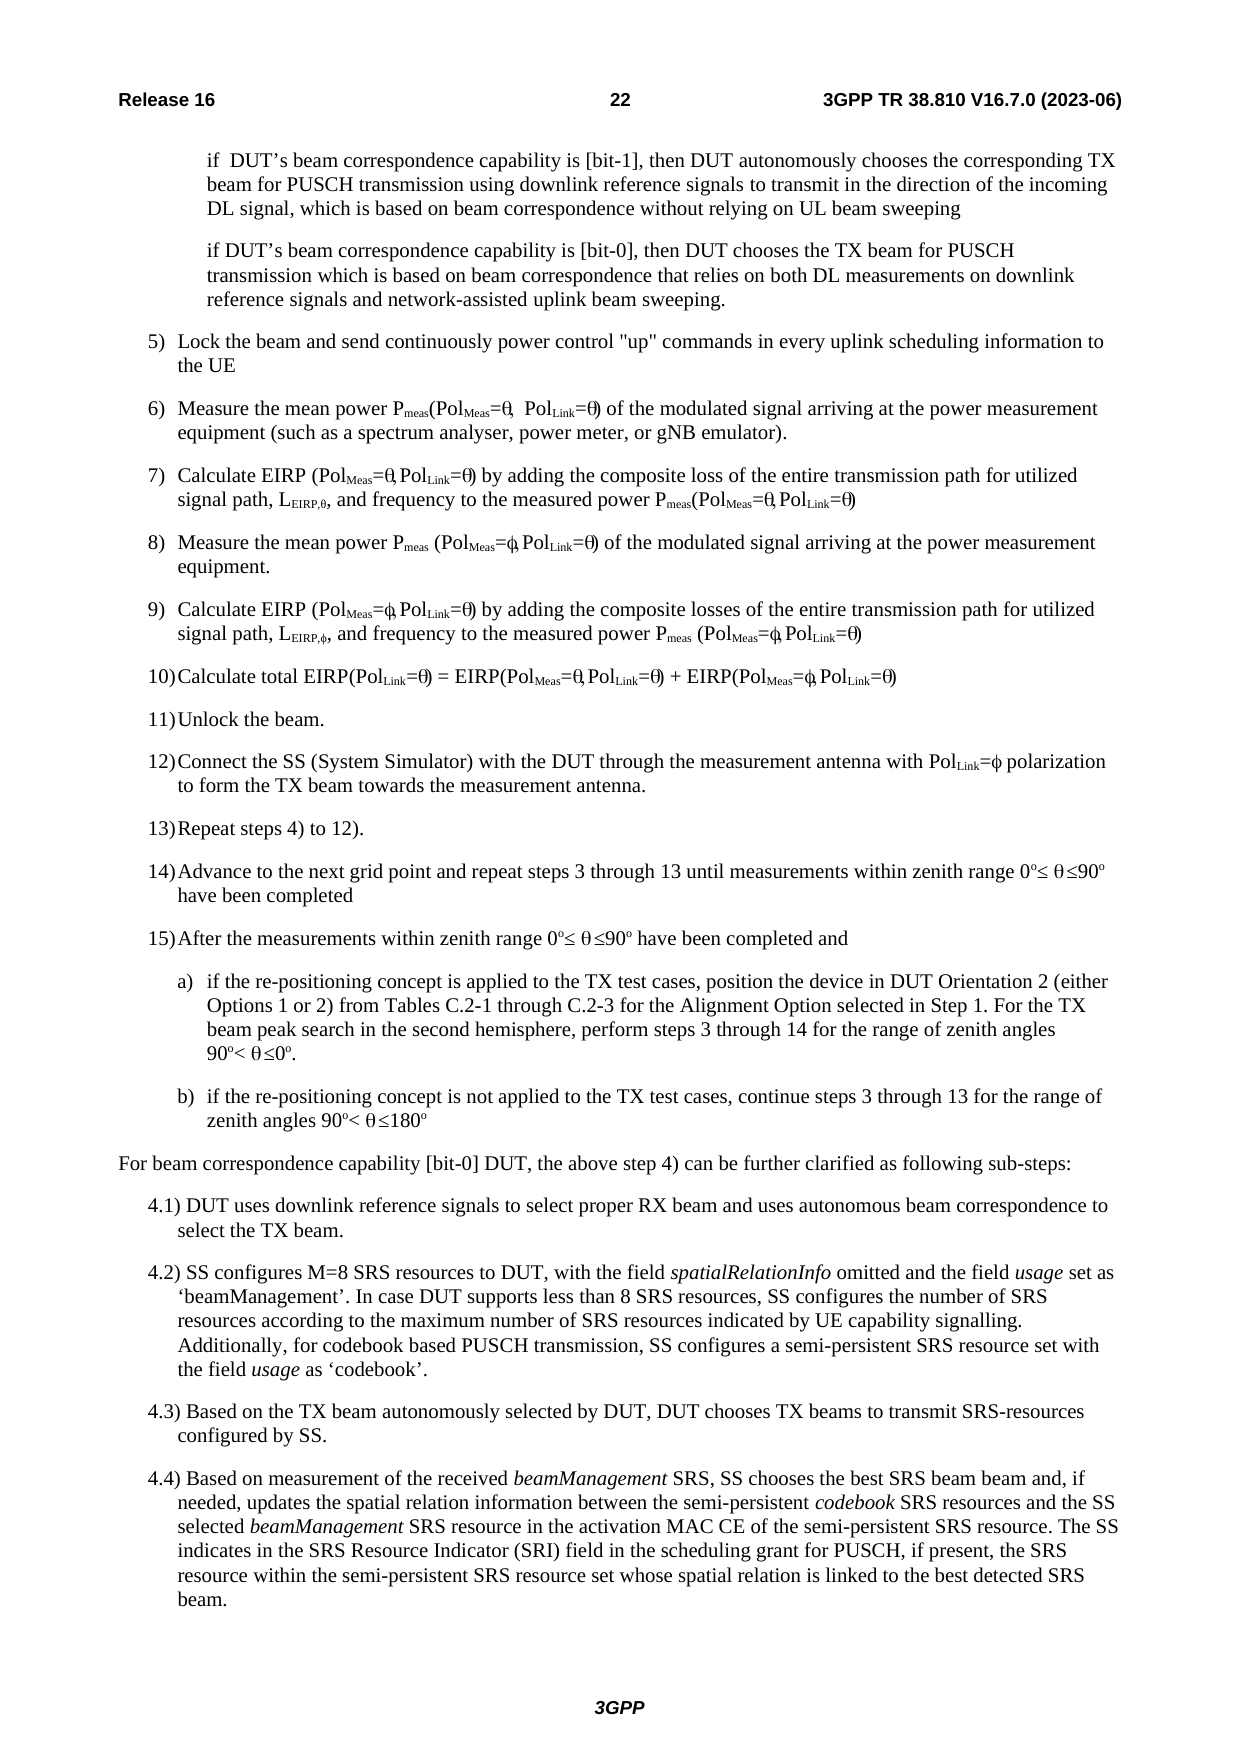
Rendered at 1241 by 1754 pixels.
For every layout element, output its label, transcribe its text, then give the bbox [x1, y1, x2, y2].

text if DUT’s beam correspondence capability is [bit-0], then DUT chooses the TX beam for PUSCH transmission which is based on beam correspondence that relies on both DL measurements on downlink reference signals and network-assisted uplink beam sweeping. [177, 238, 1122, 311]
text 15) After the measurements within zenith range 0o≤  ≤90o have been completed and [148, 926, 1122, 950]
text b) if the re-positioning concept is not applied to the TX test cases, continue steps 3 through 13 for the range of zenith angles 90o<  ≤180o [177, 1084, 1122, 1132]
text 10) Calculate total EIRP(PolLink=) = EIRP(PolMeas=PolLink=) + EIRP(PolMeas=PolLink=) [148, 664, 1122, 688]
text 6) Measure the mean power Pmeas(PolMeas=PolLink=) of the modulated signal arriving at the power measurement equipment (such as a spectrum analyser, power meter, or gNB emulator). [148, 396, 1122, 444]
text 12) Connect the SS (System Simulator) with the DUT through the measurement antenna with PolLink=polarization to form the TX beam towards the measurement antenna. [148, 749, 1122, 797]
text 4.1) DUT uses downlink reference signals to select proper RX beam and uses autonomous beam correspondence to select the TX beam. [148, 1193, 1122, 1242]
text For beam correspondence capability [bit-0] DUT, the above step 4) can be further clarified as following sub-steps: [118, 1151, 1122, 1175]
text 11) Unlock the beam. [148, 707, 1122, 731]
text 4.4) Based on measurement of the received beamManagement SRS, SS chooses the best SRS beam beam and, if needed, updates the spatial relation information between the semi-persistent codebook SRS resources and the SS selected beamManagement SRS resource in the activation MAC CE of the semi-persistent SRS resource. The SS indicates in the SRS Resource Indicator (SRI) field in the scheduling grant for PUSCH, if present, the SRS resource within the semi-persistent SRS resource set whose spatial relation is linked to the best detected SRS beam. [148, 1466, 1122, 1611]
text 8) Measure the mean power Pmeas (PolMeas=PolLink=) of the modulated signal arriving at the power measurement equipment. [148, 530, 1122, 578]
text 4.3) Based on the TX beam autonomously selected by DUT, DUT chooses TX beams to transmit SRS-resources configured by SS. [148, 1399, 1122, 1447]
text 7) Calculate EIRP (PolMeas=PolLink=) by adding the composite loss of the entire transmission path for utilized signal path, LEIRP,θ, and frequency to the measured power Pmeas(PolMeas=PolLink=) [148, 463, 1122, 511]
text 4.2) SS configures M=8 SRS resources to DUT, with the field spatialRelationInfo omitted and the field usage set as ‘beamManagement’. In case DUT supports less than 8 SRS resources, SS configures the number of SRS resources according to the maximum number of SRS resources indicated by UE capability signalling. Additionally, for codebook based PUSCH transmission, SS configures a semi-persistent SRS resource set with the field usage as ‘codebook’. [148, 1260, 1122, 1381]
text 9) Calculate EIRP (PolMeas=PolLink=) by adding the composite losses of the entire transmission path for utilized signal path, LEIRP,ϕ, and frequency to the measured power Pmeas (PolMeas=PolLink=) [148, 597, 1122, 645]
text if DUT’s beam correspondence capability is [bit-1], then DUT autonomously chooses the corresponding TX beam for PUSCH transmission using downlink reference signals to transmit in the direction of the incoming DL signal, which is based on beam correspondence without relying on UL beam sweeping [177, 147, 1122, 220]
text 5) Lock the beam and send continuously power control "up" commands in every uplink scheduling information to the UE [148, 329, 1122, 377]
text 13) Repeat steps 4) to 12). [148, 816, 1122, 840]
text a) if the re-positioning concept is applied to the TX test cases, position the device in DUT Orientation 2 (either Options 1 or 2) from Tables C.2-1 through C.2-3 for the Alignment Option selected in Step 1. For the TX beam peak search in the second hemisphere, perform steps 3 through 14 for the range of zenith angles 90o<  ≤0o. [177, 969, 1122, 1065]
text 14) Advance to the next grid point and repeat steps 3 through 13 until measurements within zenith range 0o≤  ≤90o have been completed [148, 859, 1122, 907]
